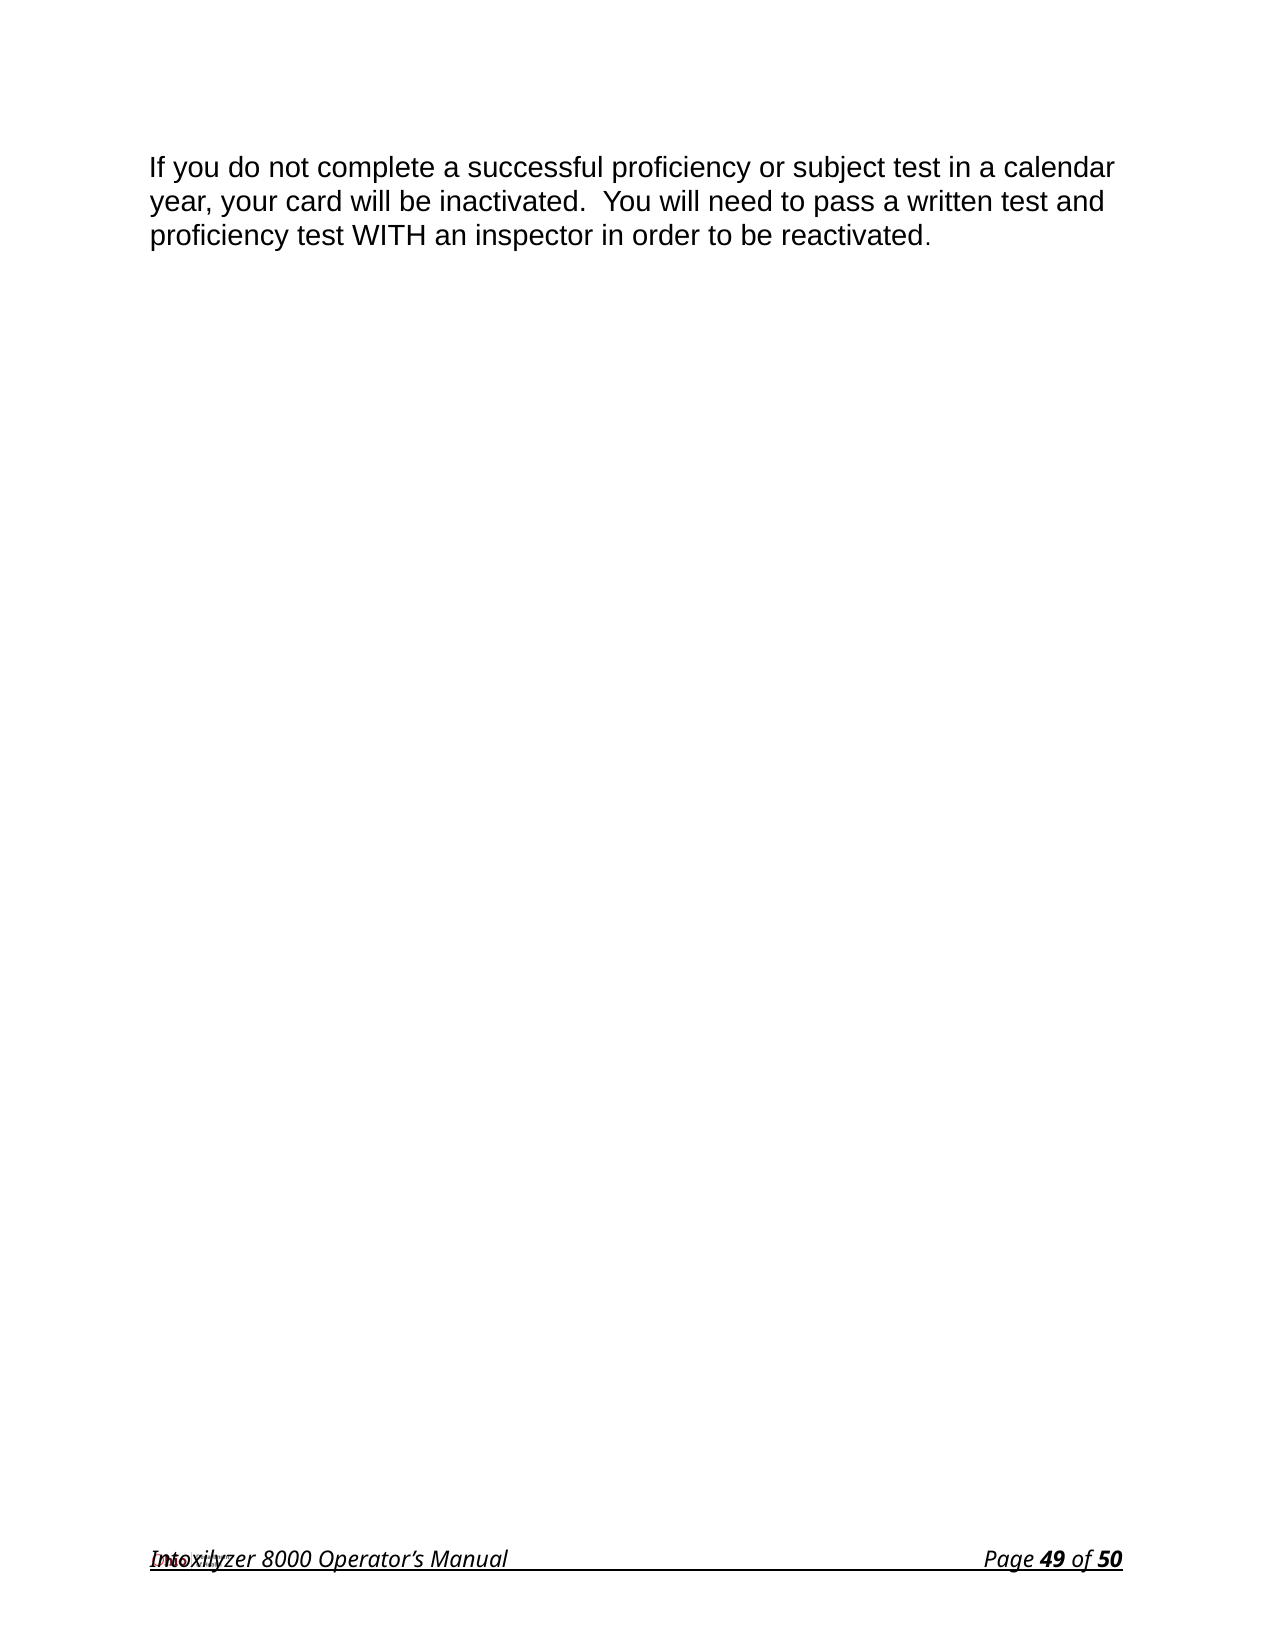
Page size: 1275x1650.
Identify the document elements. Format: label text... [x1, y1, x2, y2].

text If you do not complete a successful proficiency or subject test in a calendar year, your card will be inactivated. You will need to pass a written test and proficiency test WITH an inspector in order to be reactivated. [148, 150, 1126, 251]
picture [150, 1551, 231, 1569]
picture [150, 1551, 154, 1566]
